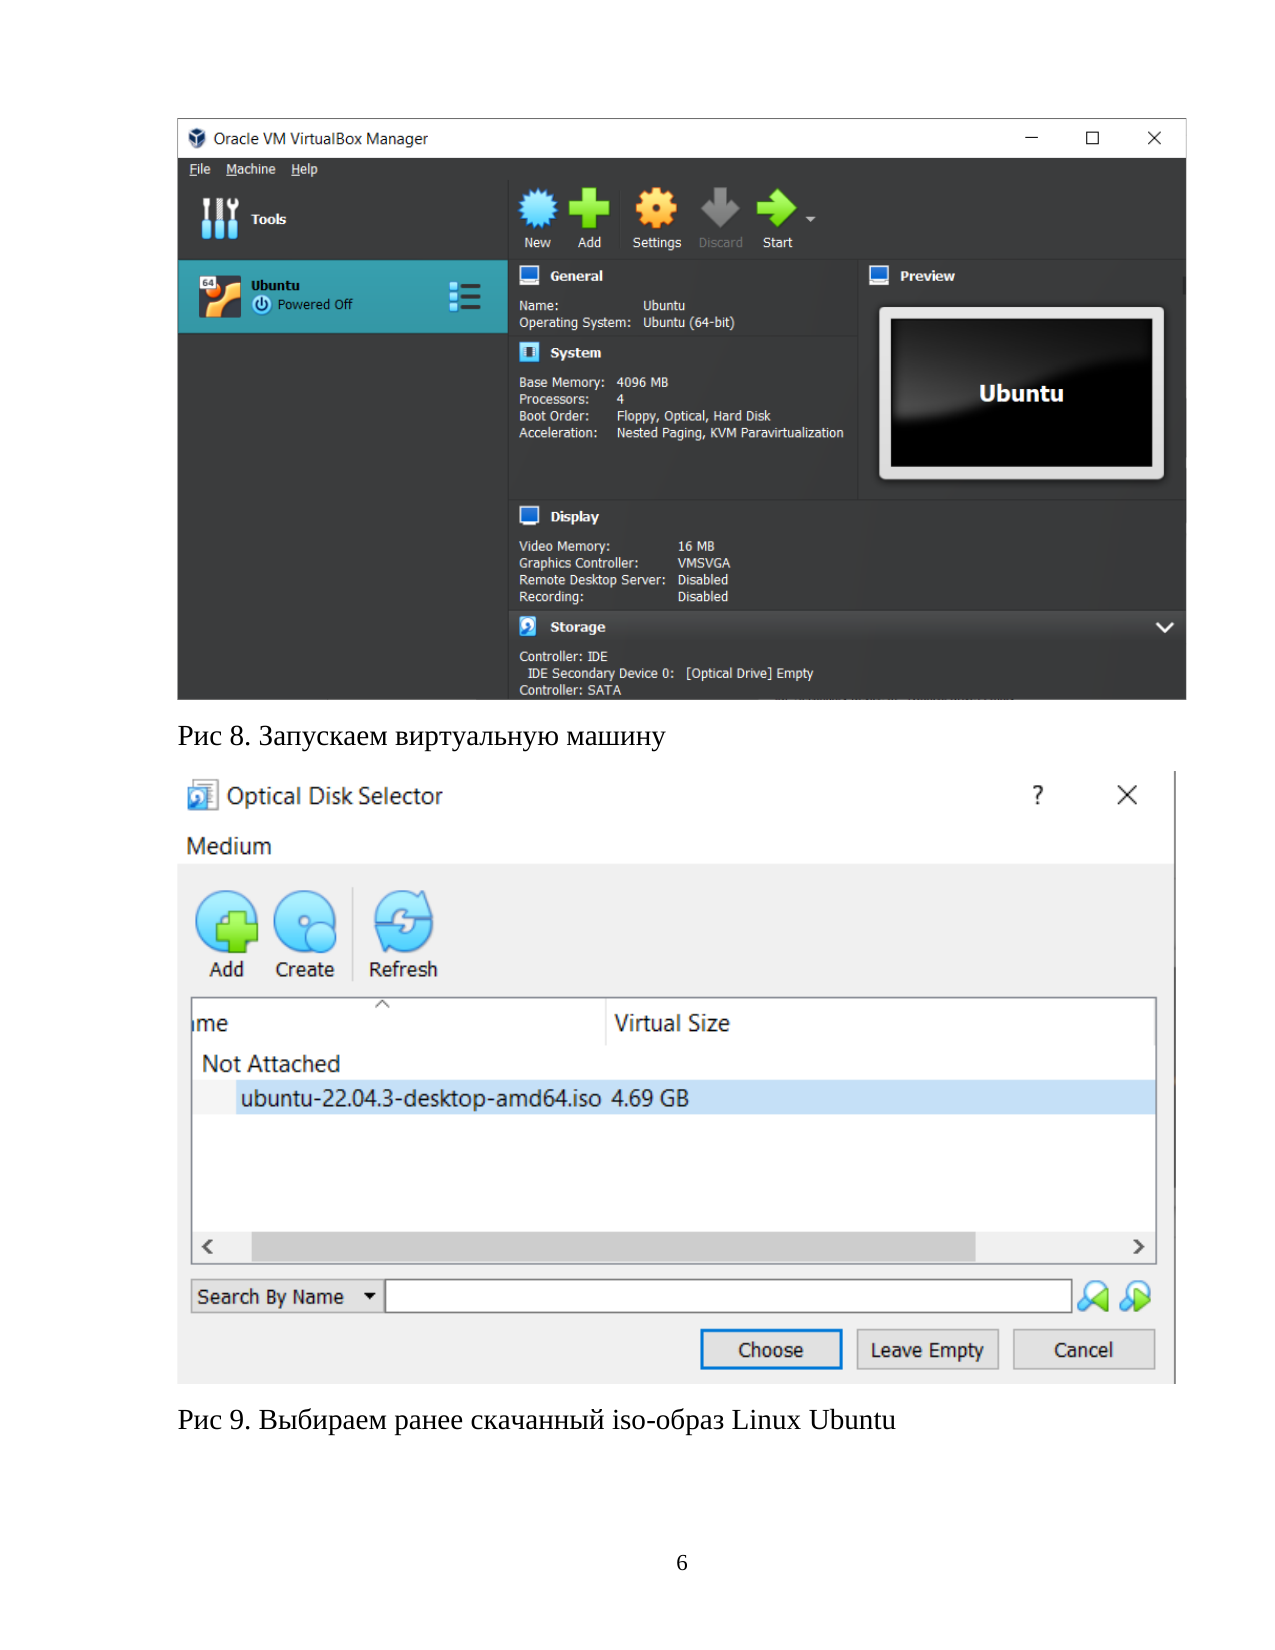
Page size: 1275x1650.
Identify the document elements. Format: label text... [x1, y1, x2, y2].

text Рис 8. Запускаем виртуальную машину [177, 718, 1186, 752]
picture [177, 118, 1187, 700]
picture [177, 771, 1176, 1384]
text Рис 9. Выбираем ранее скачанный iso-образ Linux Ubuntu [177, 1402, 1186, 1436]
